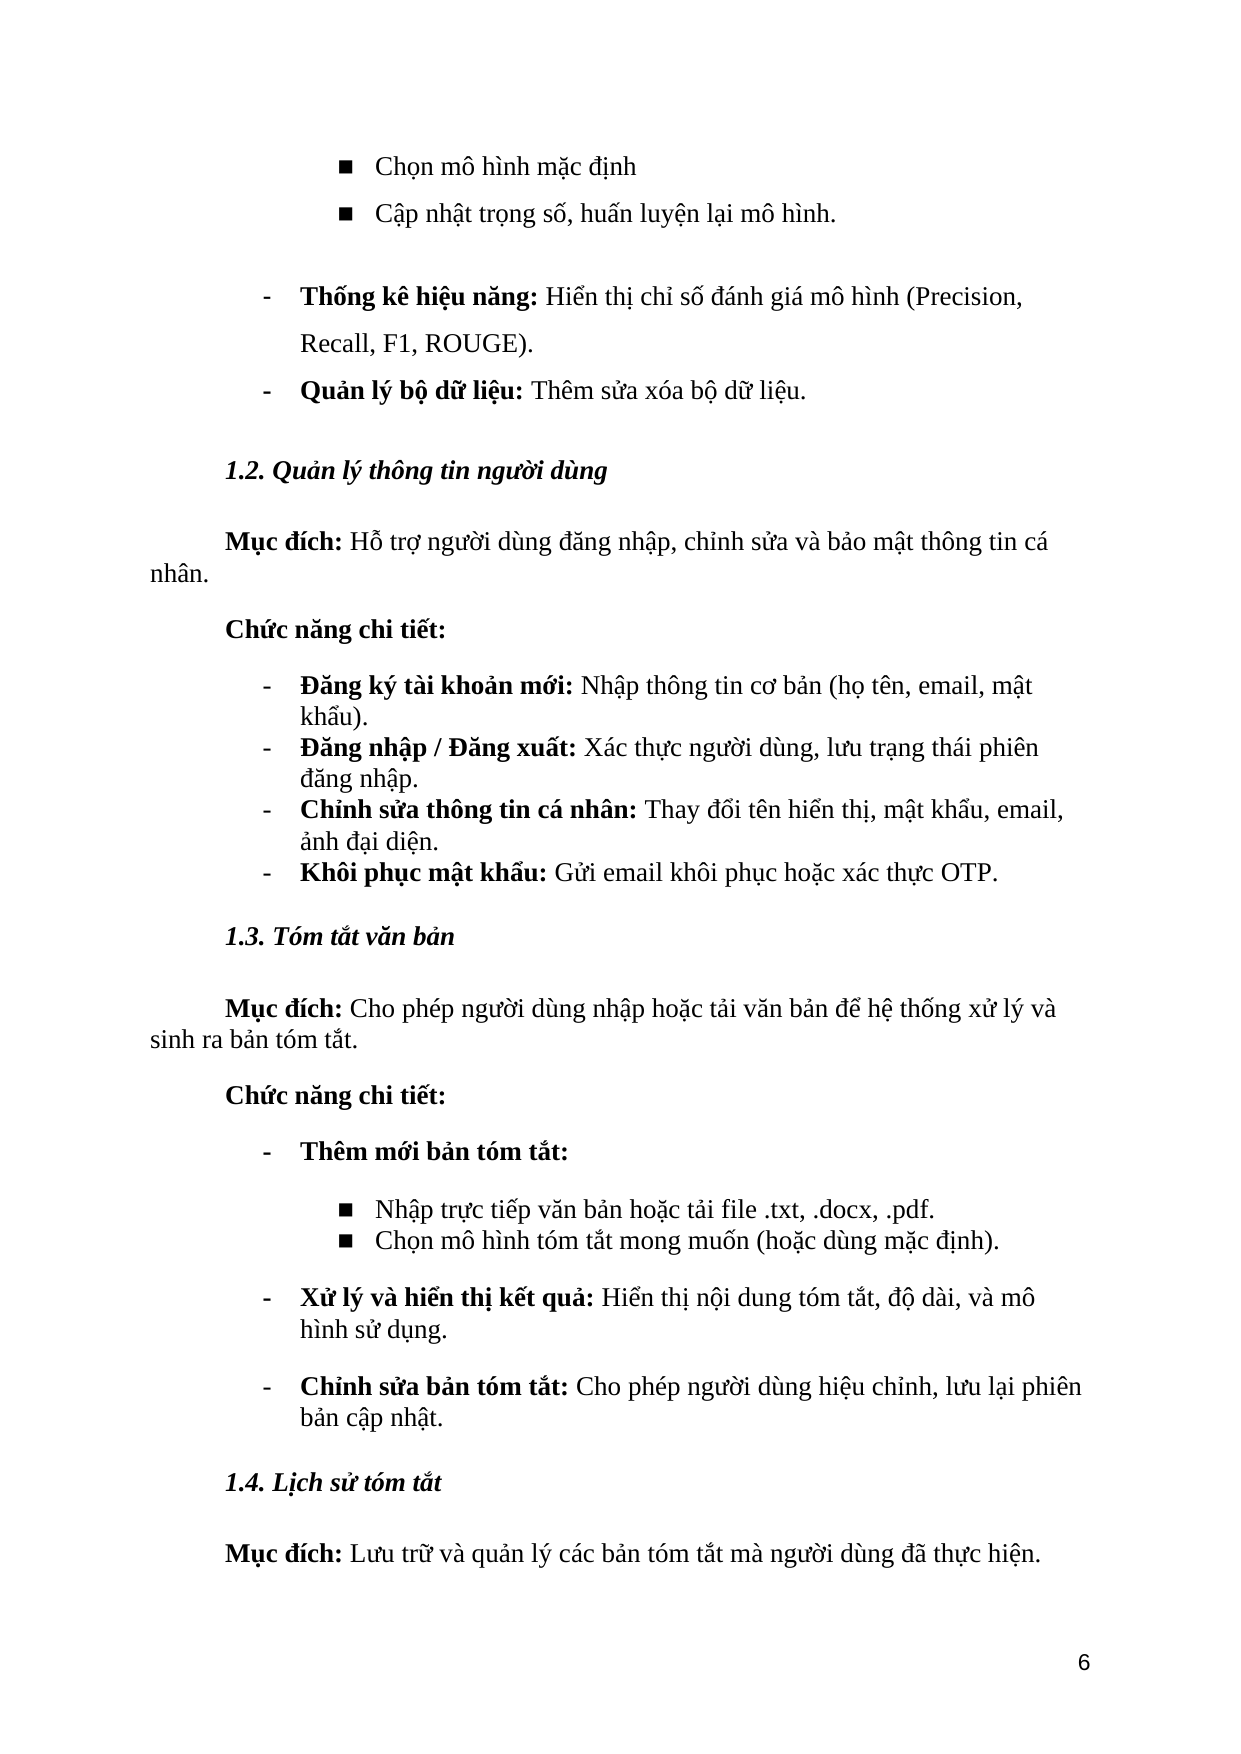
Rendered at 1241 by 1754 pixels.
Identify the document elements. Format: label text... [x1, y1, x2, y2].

list Đăng nhập / Đăng xuất: Xác thực người dùng, lưu trạng thái phiên đăng nhập. [262, 731, 1090, 793]
list Cập nhật trọng số, huấn luyện lại mô hình. [337, 197, 1090, 267]
list Nhập trực tiếp văn bản hoặc tải file .txt, .docx, .pdf. [337, 1193, 1090, 1224]
list Chọn mô hình mặc định [337, 150, 1090, 181]
list Khôi phục mật khẩu: Gửi email khôi phục hoặc xác thực OTP. [262, 856, 1090, 887]
subtitle 1.4. Lịch sử tóm tắt [150, 1466, 1090, 1497]
list Thêm mới bản tóm tắt: [262, 1135, 1090, 1193]
list Quản lý bộ dữ liệu: Thêm sửa xóa bộ dữ liệu. [262, 374, 1090, 405]
text Chức năng chi tiết: [150, 613, 1090, 644]
text Mục đích: Lưu trữ và quản lý các bản tóm tắt mà người dùng đã thực hiện. [150, 1537, 1090, 1569]
text Chức năng chi tiết: [150, 1079, 1090, 1110]
text Mục đích: Cho phép người dùng nhập hoặc tải văn bản để hệ thống xử lý và sinh ra bản tóm tắt. [150, 992, 1090, 1054]
list Thống kê hiệu năng: Hiển thị chỉ số đánh giá mô hình (Precision, Recall, F1, ROUGE). [262, 280, 1090, 358]
list Chỉnh sửa thông tin cá nhân: Thay đổi tên hiển thị, mật khẩu, email, ảnh đại diện. [262, 793, 1090, 856]
list Chỉnh sửa bản tóm tắt: Cho phép người dùng hiệu chỉnh, lưu lại phiên bản cập nhật. [262, 1370, 1090, 1432]
list Đăng ký tài khoản mới: Nhập thông tin cơ bản (họ tên, email, mật khẩu). [262, 669, 1090, 731]
list Xử lý và hiển thị kết quả: Hiển thị nội dung tóm tắt, độ dài, và mô hình sử dụng. [262, 1282, 1090, 1370]
text Mục đích: Hỗ trợ người dùng đăng nhập, chỉnh sửa và bảo mật thông tin cá nhân. [150, 526, 1090, 588]
subtitle 1.2. Quản lý thông tin người dùng [150, 454, 1090, 485]
list Chọn mô hình tóm tắt mong muốn (hoặc dùng mặc định). [337, 1224, 1090, 1282]
subtitle 1.3. Tóm tắt văn bản [150, 920, 1090, 951]
